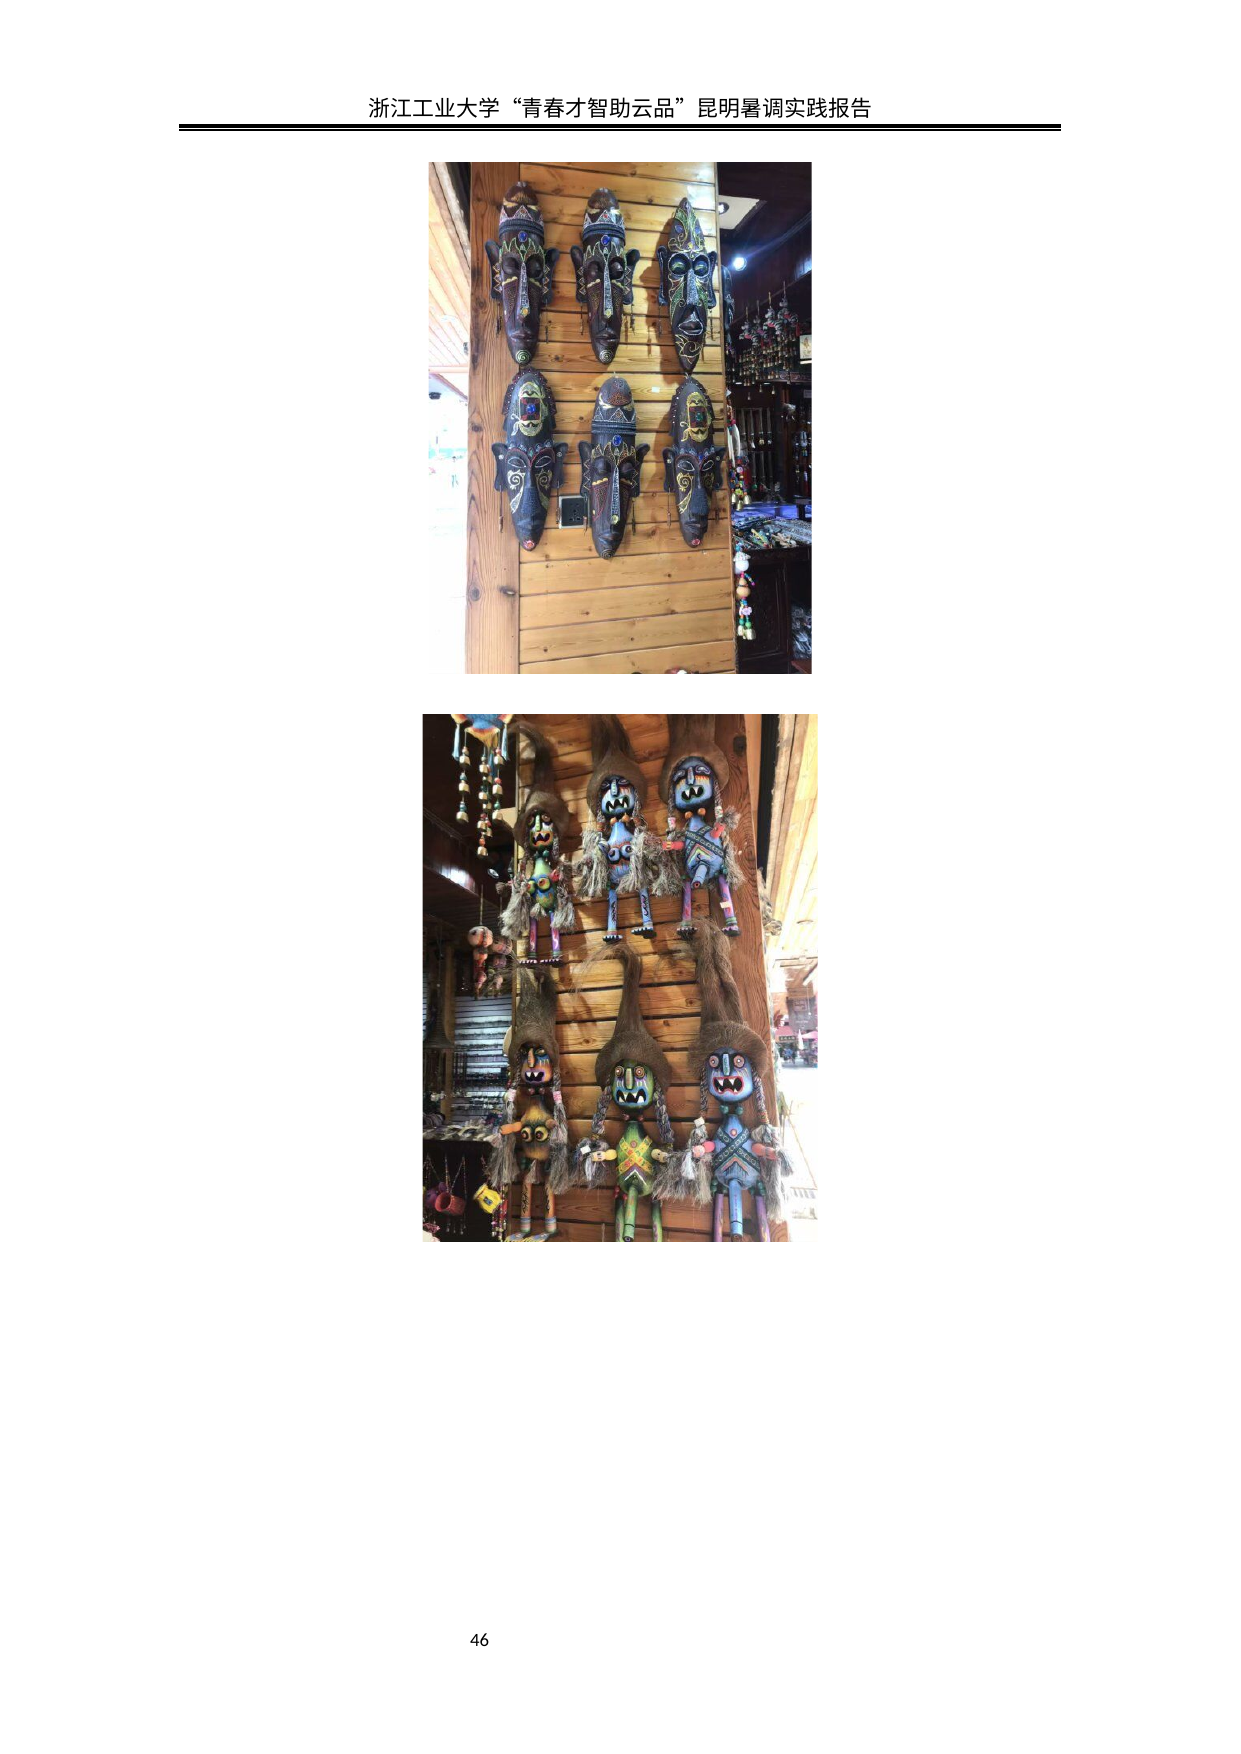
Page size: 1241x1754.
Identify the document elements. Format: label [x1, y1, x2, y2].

picture [422, 714, 818, 1242]
picture [428, 162, 812, 674]
